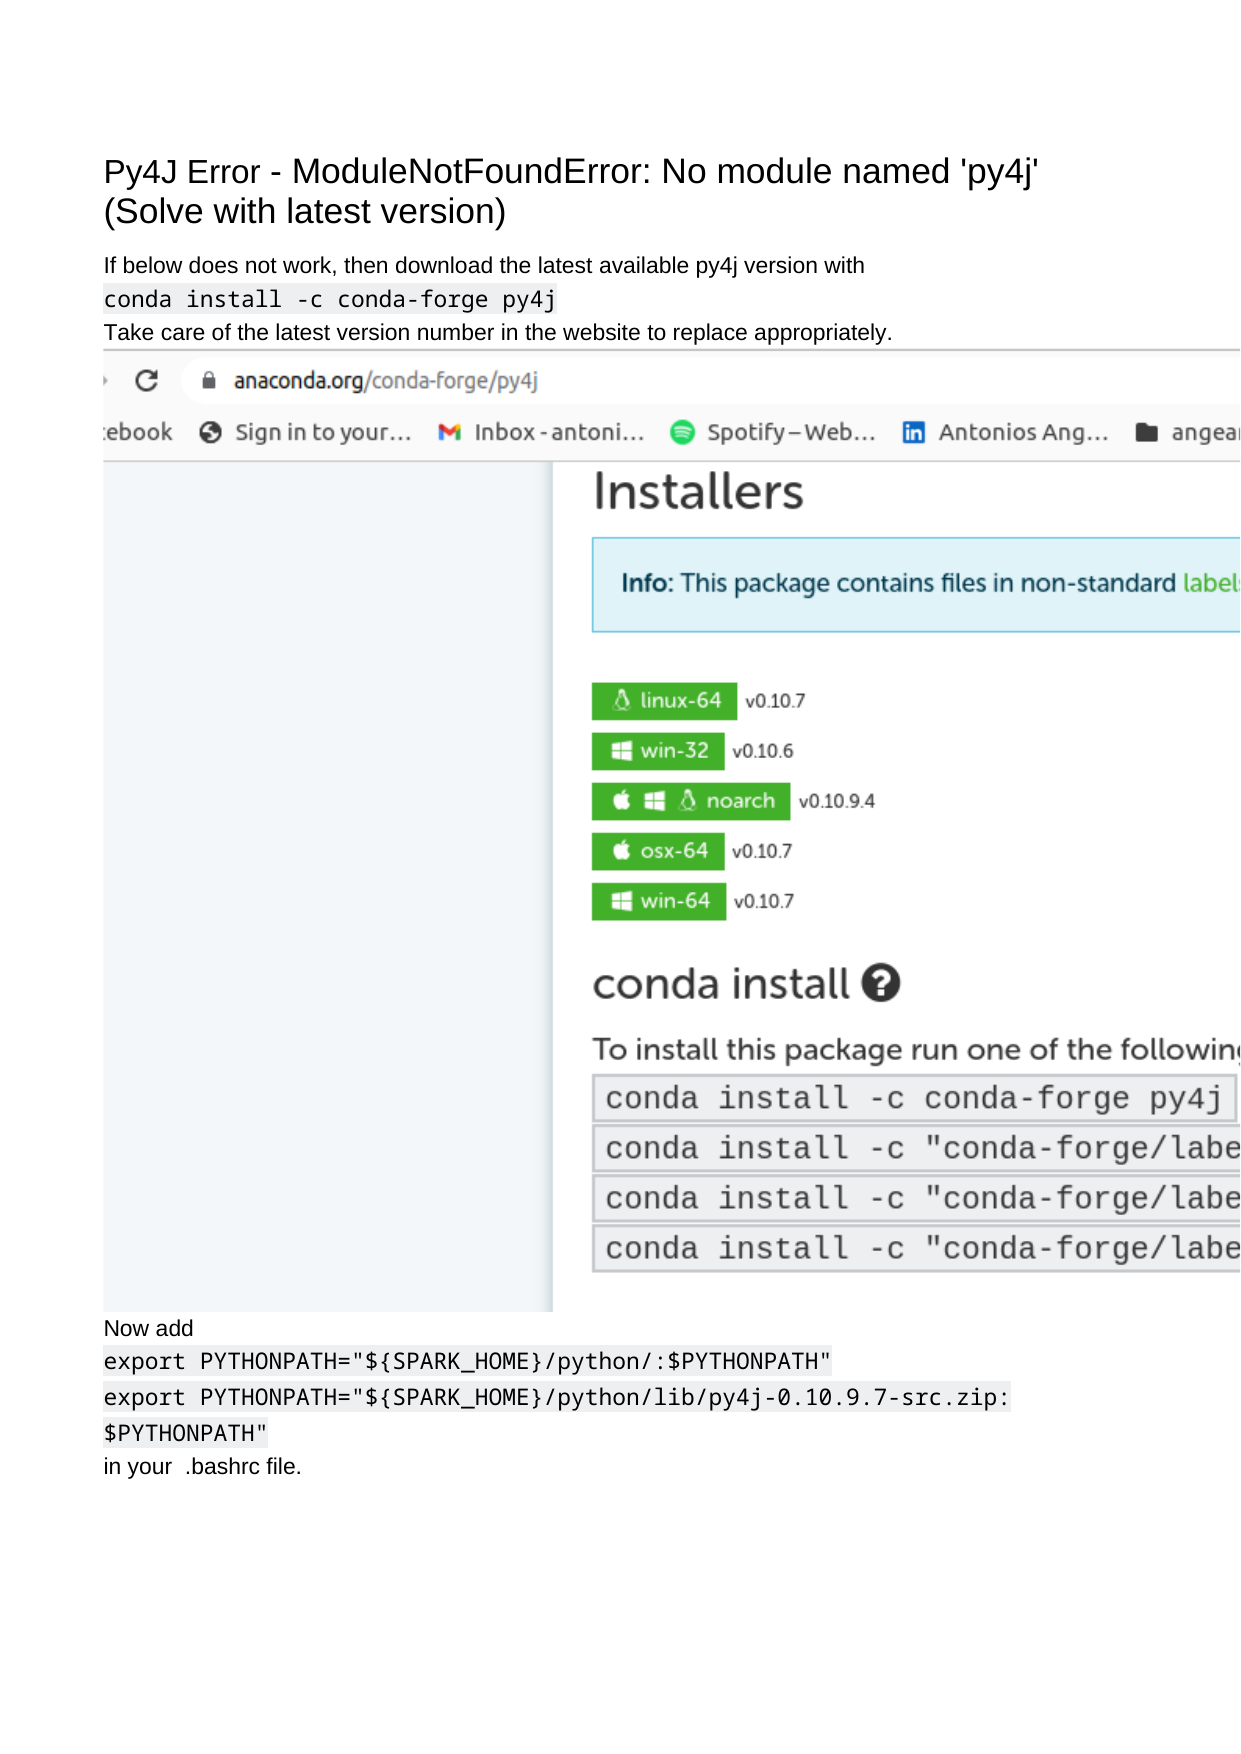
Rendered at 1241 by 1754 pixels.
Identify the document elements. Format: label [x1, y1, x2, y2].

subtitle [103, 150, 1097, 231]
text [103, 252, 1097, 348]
picture [103, 348, 1241, 1312]
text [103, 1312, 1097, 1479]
